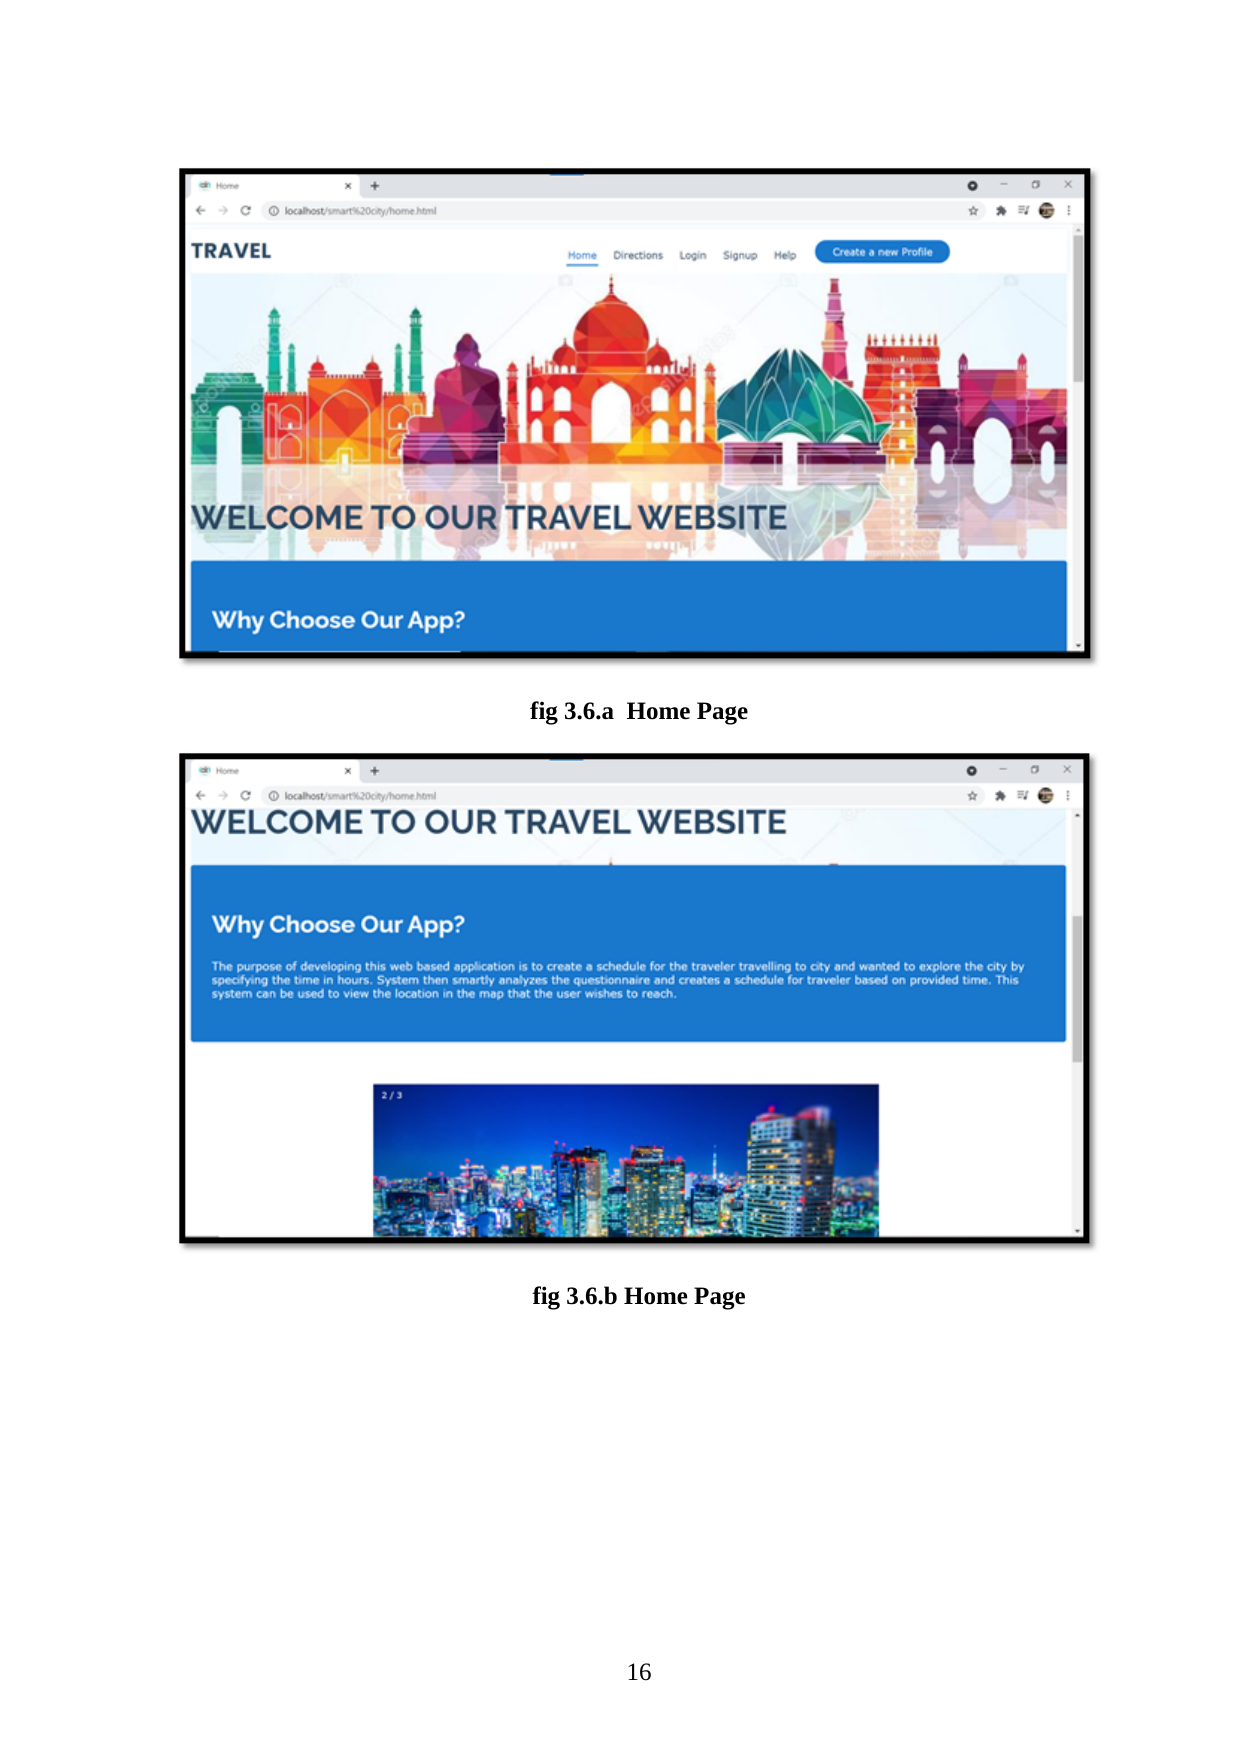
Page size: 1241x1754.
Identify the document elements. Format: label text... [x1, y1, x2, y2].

text fig 3.6.a Home Page [175, 696, 1103, 725]
text fig 3.6.b Home Page [175, 1281, 1103, 1310]
text 16 [175, 1657, 1103, 1686]
picture [175, 164, 1104, 672]
picture [175, 750, 1103, 1257]
